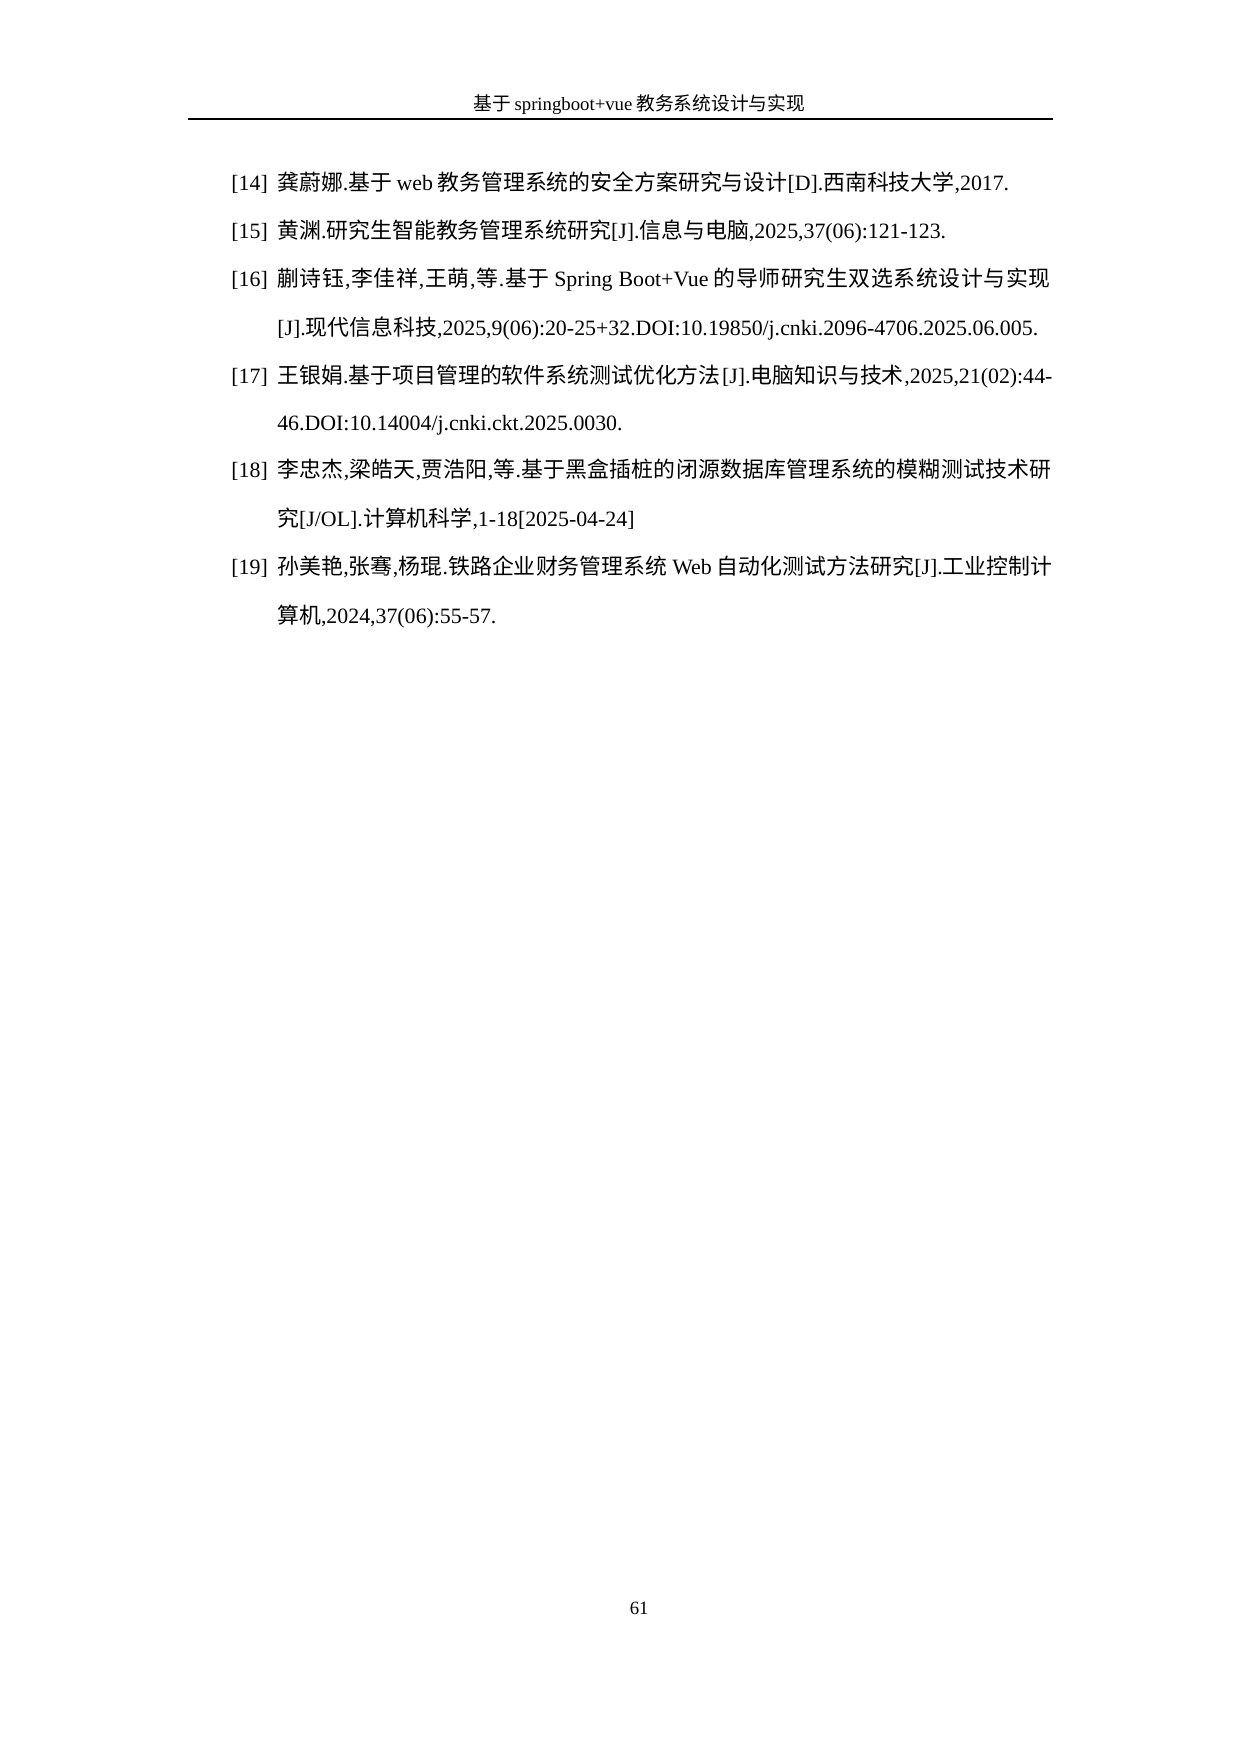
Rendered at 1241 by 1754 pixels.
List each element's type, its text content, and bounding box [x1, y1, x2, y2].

list 蒯诗钰,李佳祥,王萌,等.基于Spring Boot+Vue的导师研究生双选系统设计与实现[J].现代信息科技,2025,9(06):20-25+32.DOI:10.19850/j.cnki.2096-4706.2025.06.005. [231, 261, 1053, 342]
list 李忠杰,梁皓天,贾浩阳,等.基于黑盒插桩的闭源数据库管理系统的模糊测试技术研究[J/OL].计算机科学,1-18[2025-04-24] [231, 452, 1053, 533]
list 黄渊.研究生智能教务管理系统研究[J].信息与电脑,2025,37(06):121-123. [231, 213, 1053, 245]
list 龚蔚娜.基于web教务管理系统的安全方案研究与设计[D].西南科技大学,2017. [231, 164, 1053, 197]
list 孙美艳,张骞,杨琨.铁路企业财务管理系统Web自动化测试方法研究[J].工业控制计算机,2024,37(06):55-57. [231, 549, 1053, 630]
list 王银娟.基于项目管理的软件系统测试优化方法[J].电脑知识与技术,2025,21(02):44-46.DOI:10.14004/j.cnki.ckt.2025.0030. [231, 358, 1053, 439]
